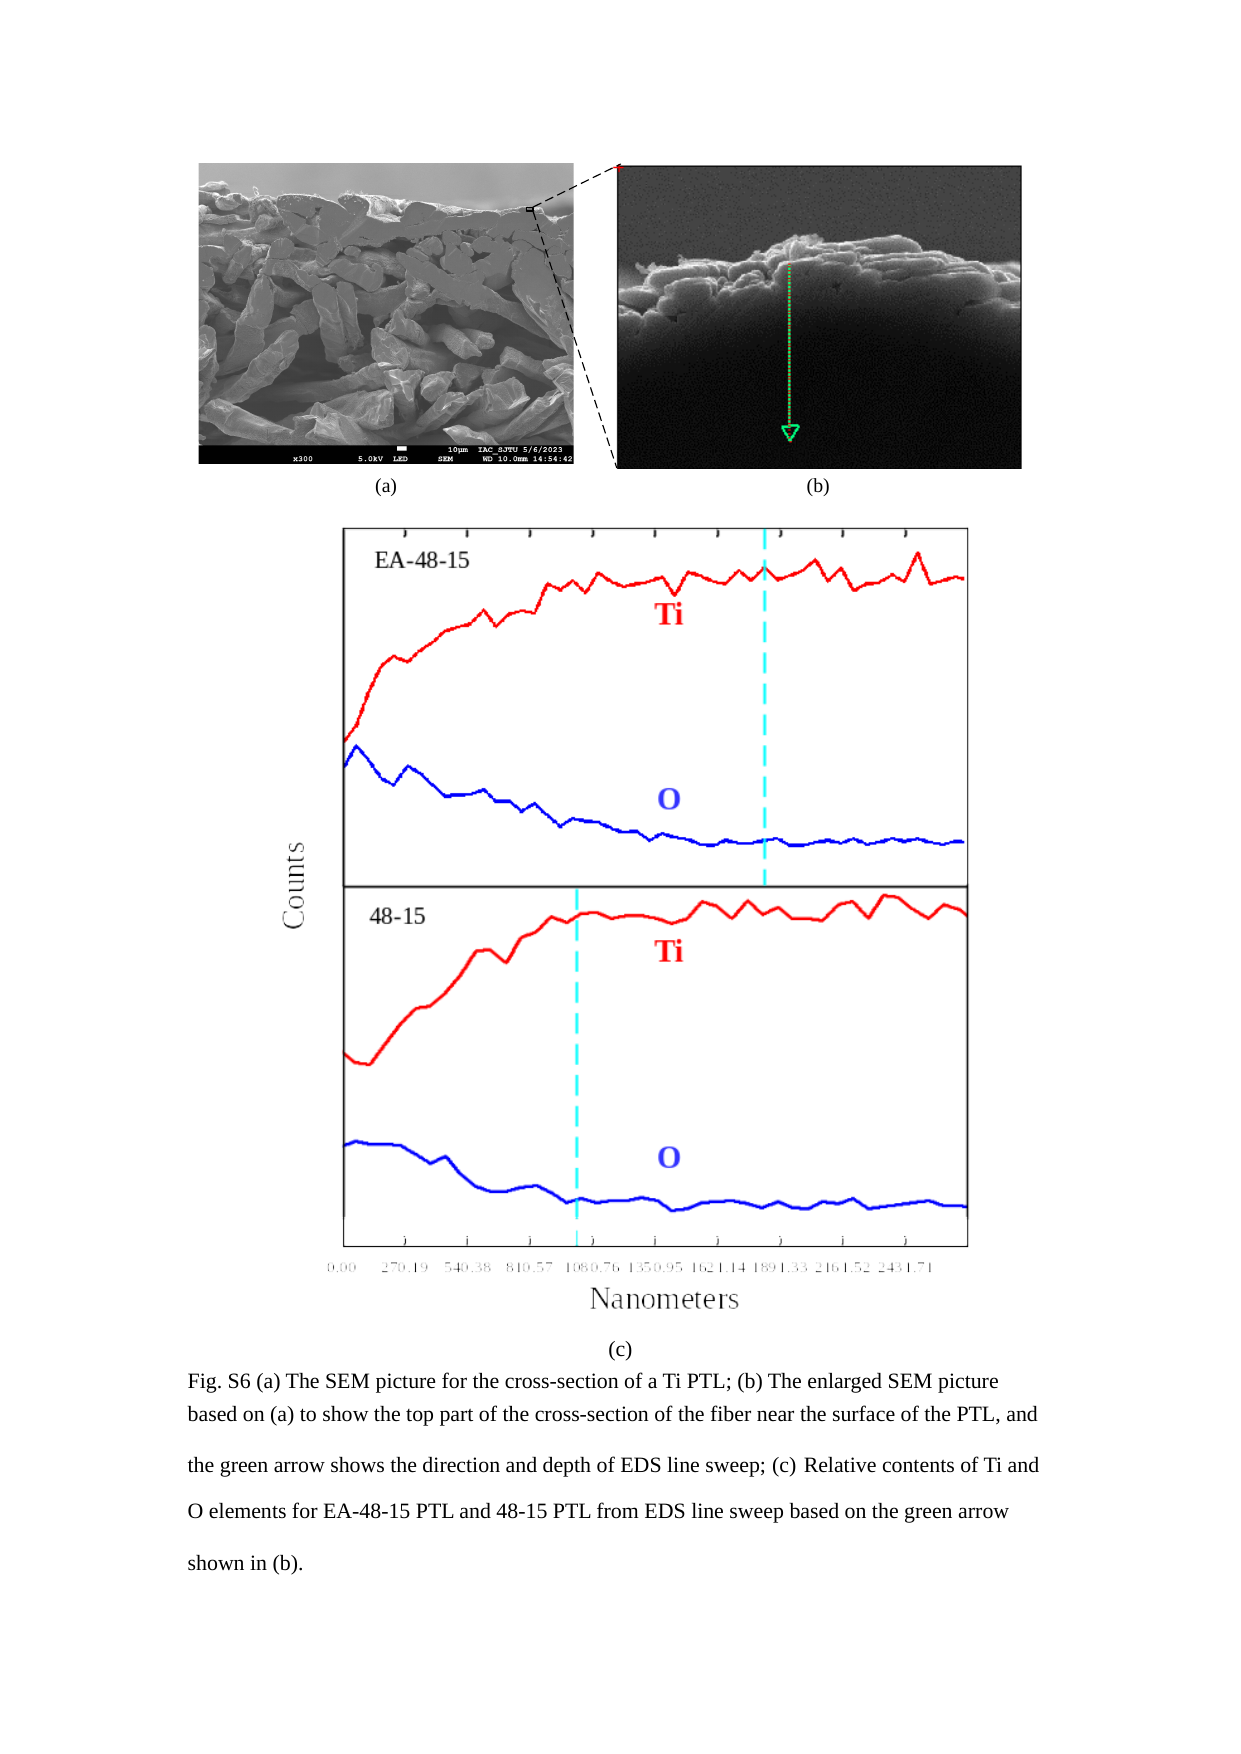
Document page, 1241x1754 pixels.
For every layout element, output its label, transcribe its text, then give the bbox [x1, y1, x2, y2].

text (c) [187, 1332, 1053, 1364]
text Fig. S6 (a) The SEM picture for the cross-section of a Ti PTL; (b) The enlarged SEM picture based on (a) to show the top part of the cross-section of the fiber near the surface of the PTL, and the green arrow shows the direction and depth of EDS line sweep; (c) Relative contents of Ti and O elements for EA-48-15 PTL and 48-15 PTL from EDS line sweep based on the green arrow shown in (b). [187, 1364, 1053, 1592]
